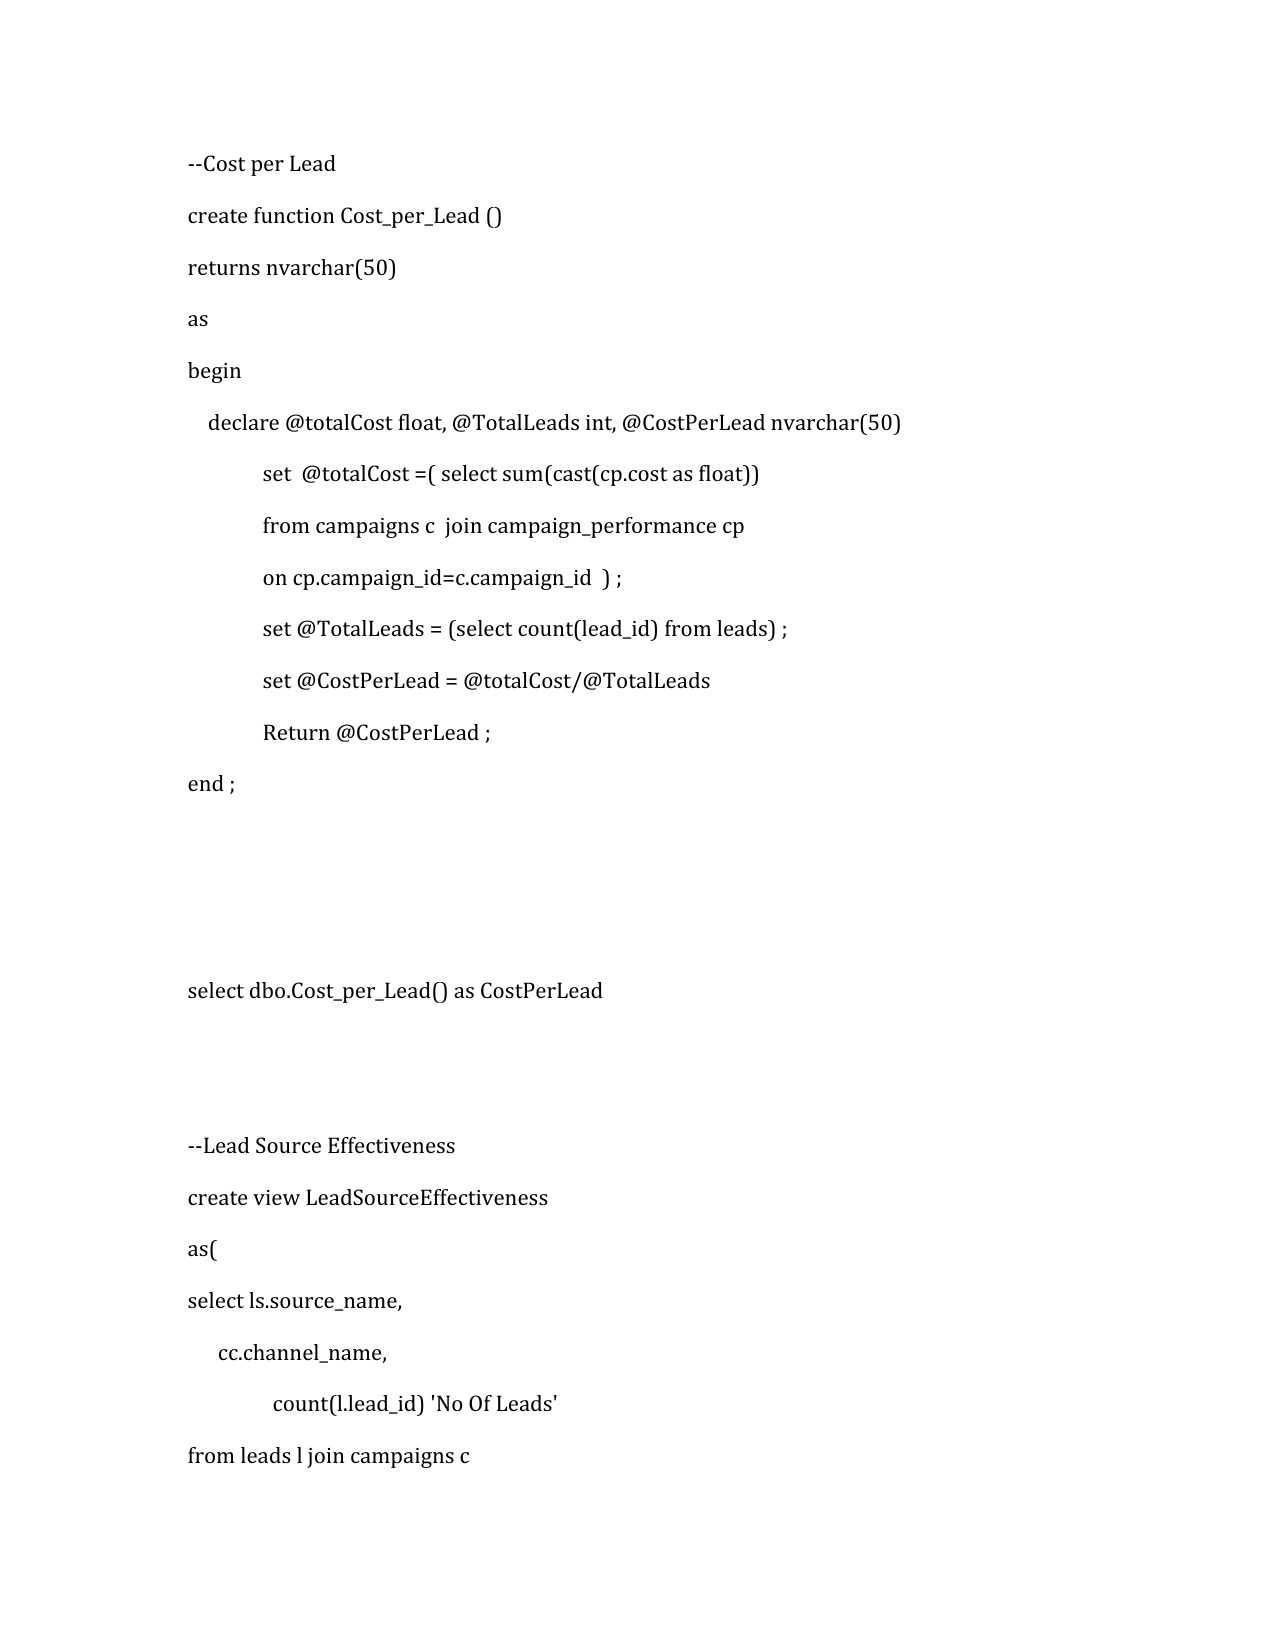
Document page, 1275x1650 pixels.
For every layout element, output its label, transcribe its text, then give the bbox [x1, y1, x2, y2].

text returns nvarchar(50) [187, 253, 1087, 280]
text on cp.campaign_id=c.campaign_id ) ; [187, 563, 1087, 590]
text from campaigns c join campaign_performance cp [187, 512, 1087, 538]
text end ; [187, 770, 1087, 797]
text from leads l join campaigns c [187, 1442, 1087, 1468]
text begin [187, 357, 1087, 383]
text --Cost per Lead [187, 150, 1087, 177]
text set @totalCost =( select sum(cast(cp.cost as float)) [187, 460, 1087, 487]
text Return @CostPerLead ; [187, 718, 1087, 745]
text set @CostPerLead = @totalCost/@TotalLeads [187, 667, 1087, 693]
text create view LeadSourceEffectiveness [187, 1183, 1087, 1210]
text as( [187, 1235, 1087, 1262]
text --Lead Source Effectiveness [187, 1132, 1087, 1158]
text set @TotalLeads = (select count(lead_id) from leads) ; [187, 615, 1087, 642]
text declare @totalCost float, @TotalLeads int, @CostPerLead nvarchar(50) [187, 408, 1087, 435]
text count(l.lead_id) 'No Of Leads' [187, 1390, 1087, 1417]
text select ls.source_name, [187, 1287, 1087, 1313]
text create function Cost_per_Lead () [187, 202, 1087, 228]
text select dbo.Cost_per_Lead() as CostPerLead [187, 977, 1087, 1003]
text cc.channel_name, [187, 1338, 1087, 1365]
text as [187, 305, 1087, 332]
